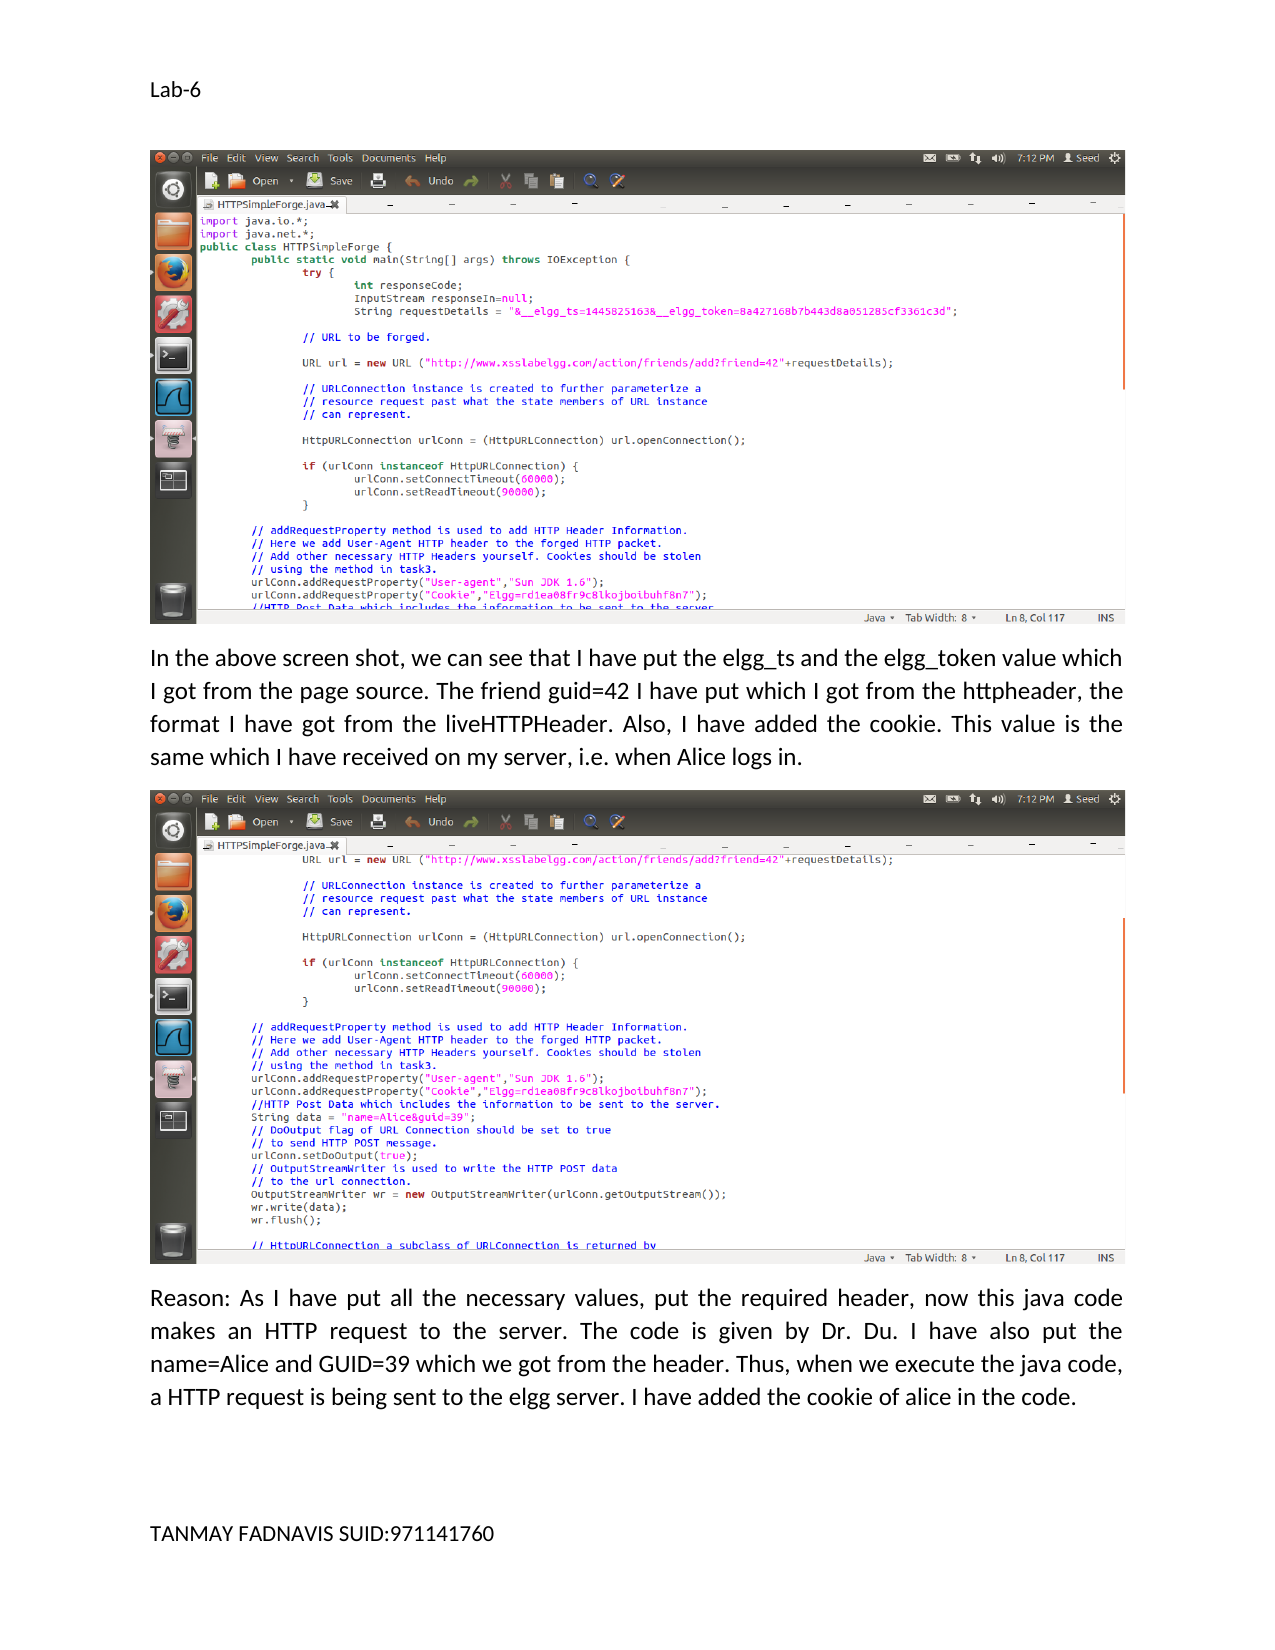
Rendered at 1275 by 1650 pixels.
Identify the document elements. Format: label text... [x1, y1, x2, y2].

text Reason: As I have put all the necessary values, put the required header, now this java code makes an HTTP request to the server. The code is given by Dr. Du. I have also put the name=Alice and GUID=39 which we got from the header. Thus, when we execute the java code, a HTTP request is being sent to the elgg server. I have added the cookie of alice in the code. [150, 1282, 1125, 1412]
picture [150, 150, 1125, 624]
picture [150, 790, 1125, 1264]
text In the above screen shot, we can see that I have put the elgg_ts and the elgg_token value which I got from the page source. The friend guid=42 I have put which I got from the httpheader, the format I have got from the liveHTTPHeader. Also, I have added the cookie. This value is the same which I have received on my server, i.e. when Alice logs in. [150, 642, 1125, 771]
